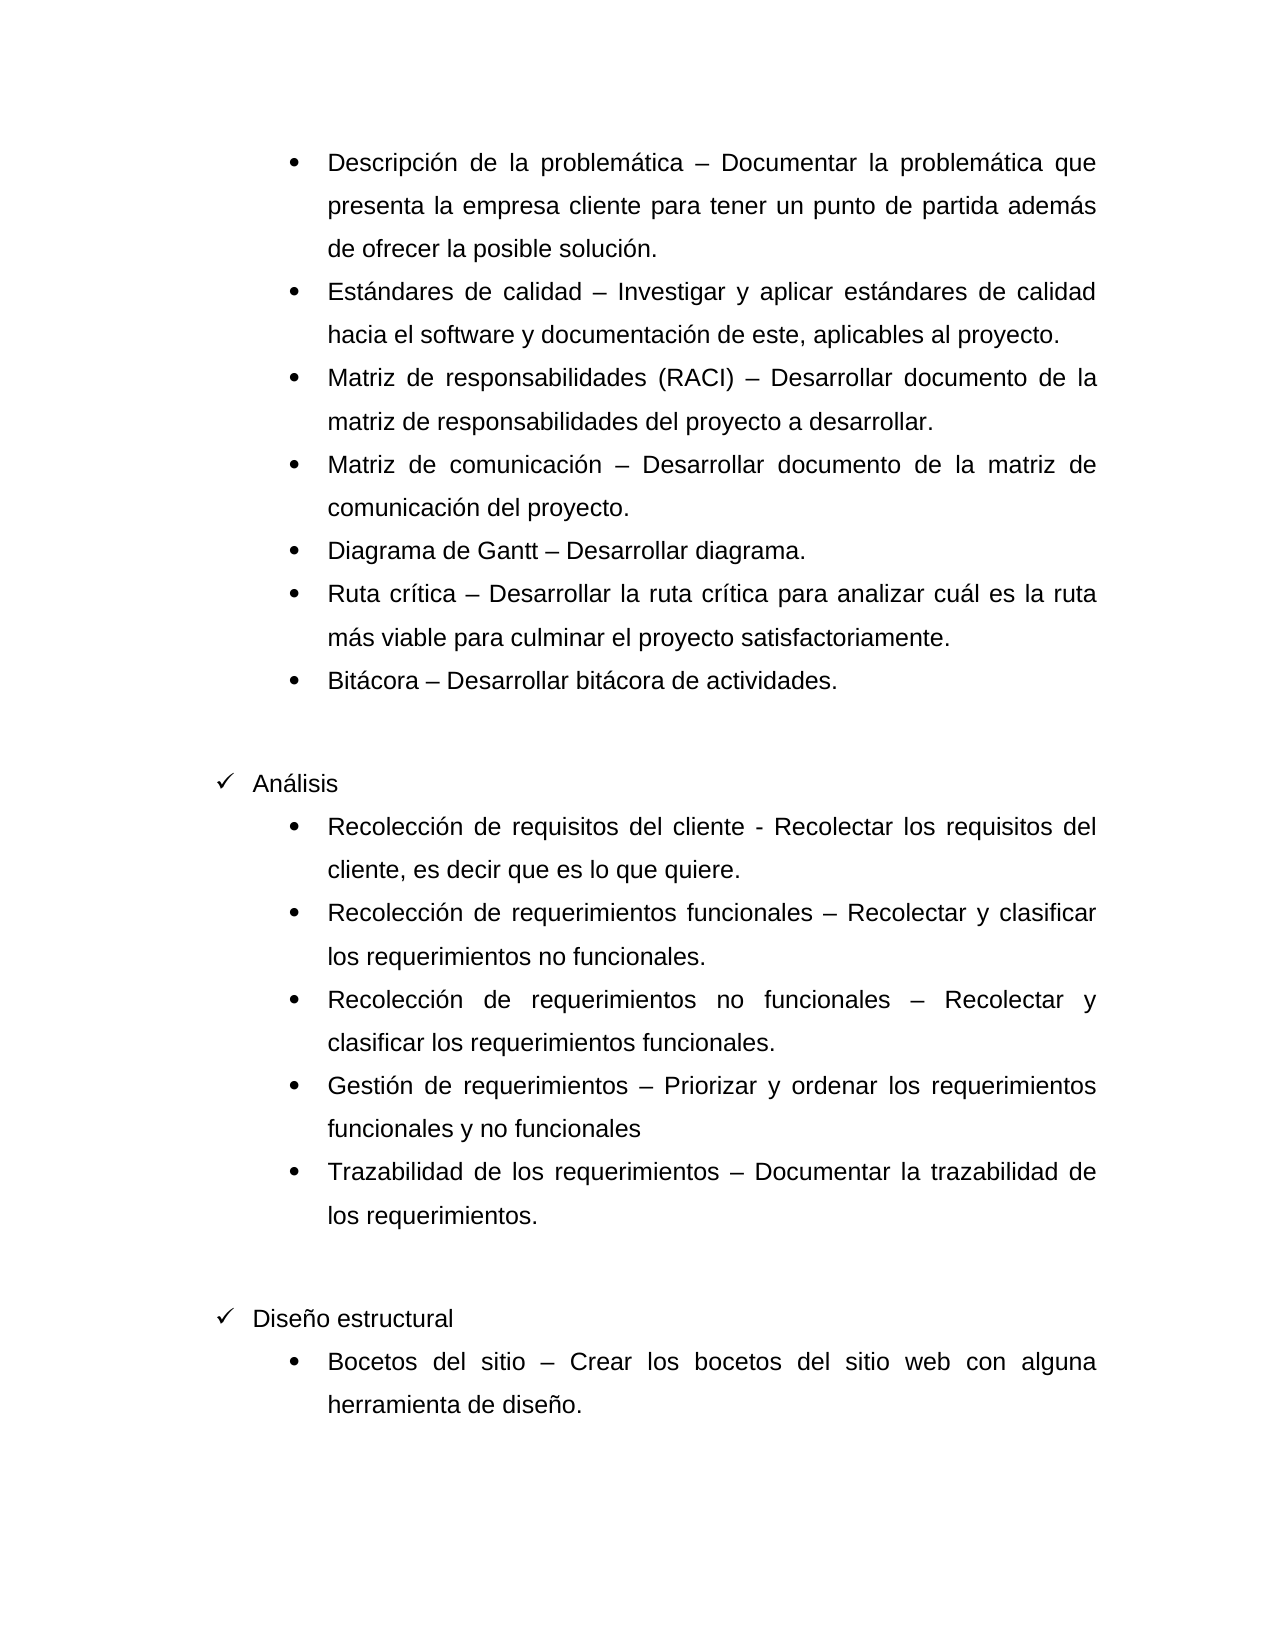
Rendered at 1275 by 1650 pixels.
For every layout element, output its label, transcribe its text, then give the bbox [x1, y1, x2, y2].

list Diagrama de Gantt – Desarrollar diagrama. [290, 536, 1098, 565]
list Ruta crítica – Desarrollar la ruta crítica para analizar cuál es la ruta más viable para culminar el proyecto satisfactoriamente. [290, 579, 1098, 651]
list Matriz de responsabilidades (RACI) – Desarrollar documento de la matriz de responsabilidades del proyecto a desarrollar. [290, 363, 1098, 435]
list Descripción de la problemática – Documentar la problemática que presenta la empresa cliente para tener un punto de partida además de ofrecer la posible solución. [290, 148, 1098, 263]
list Recolección de requerimientos no funcionales – Recolectar y clasificar los requerimientos funcionales. [290, 985, 1098, 1057]
list Recolección de requerimientos funcionales – Recolectar y clasificar los requerimientos no funcionales. [290, 898, 1098, 970]
list Análisis [215, 769, 1098, 798]
list Bocetos del sitio – Crear los bocetos del sitio web con alguna herramienta de diseño. [290, 1347, 1098, 1419]
list Recolección de requisitos del cliente - Recolectar los requisitos del cliente, es decir que es lo que quiere. [290, 812, 1098, 884]
list Matriz de comunicación – Desarrollar documento de la matriz de comunicación del proyecto. [290, 450, 1098, 522]
list Gestión de requerimientos – Priorizar y ordenar los requerimientos funcionales y no funcionales [290, 1071, 1098, 1143]
list Bitácora – Desarrollar bitácora de actividades. [290, 666, 1098, 694]
list Diseño estructural [215, 1303, 1098, 1332]
list Estándares de calidad – Investigar y aplicar estándares de calidad hacia el software y documentación de este, aplicables al proyecto. [290, 277, 1098, 349]
list Trazabilidad de los requerimientos – Documentar la trazabilidad de los requerimientos. [290, 1157, 1098, 1229]
